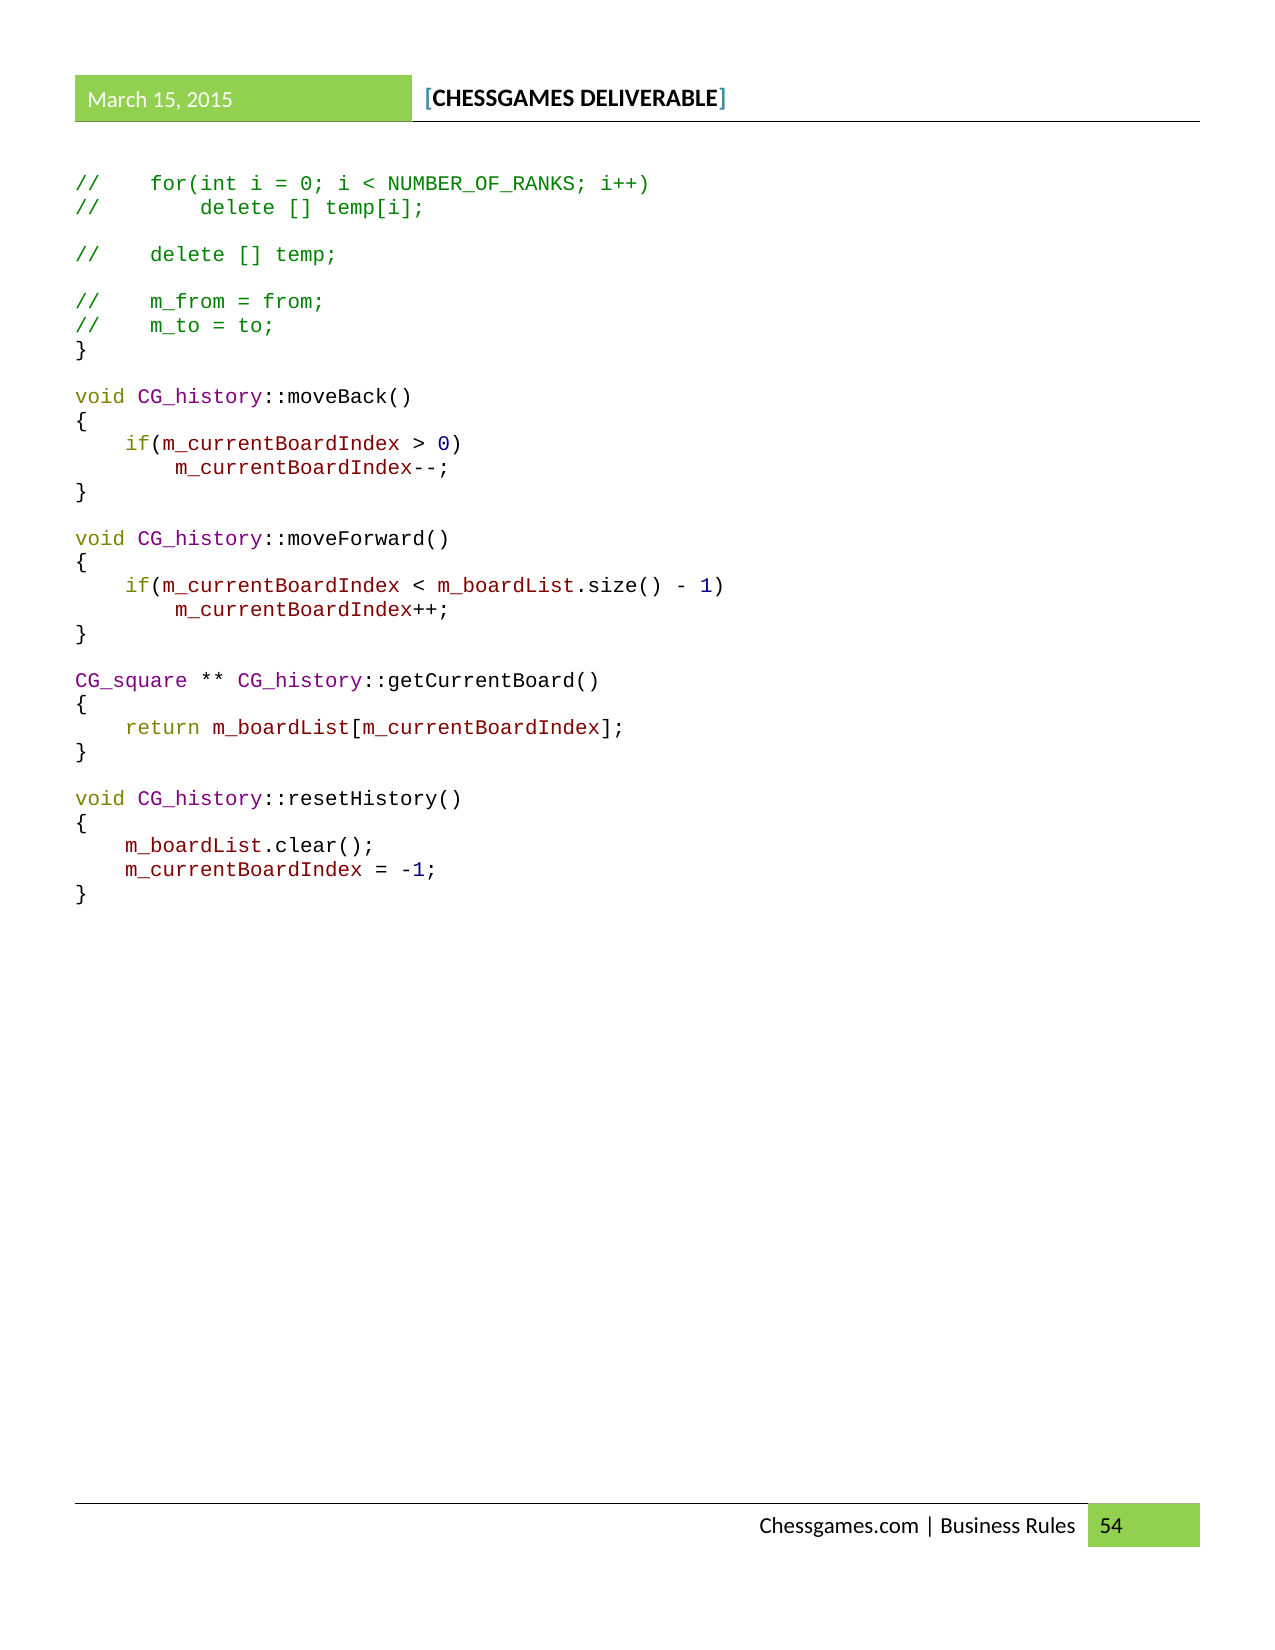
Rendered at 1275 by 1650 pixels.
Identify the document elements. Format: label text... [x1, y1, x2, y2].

text } [75, 883, 1200, 906]
text if(m_currentBoardIndex < m_boardList.size() - 1) [75, 575, 1200, 599]
text return m_boardList[m_currentBoardIndex]; [75, 717, 1200, 741]
text } [75, 622, 1200, 646]
text m_boardList.clear(); [75, 835, 1200, 859]
text { [75, 693, 1200, 717]
text { [75, 812, 1200, 835]
text void CG_history::moveForward() [75, 528, 1200, 552]
text // delete [] temp[i]; [75, 197, 1200, 221]
text // m_to = to; [75, 315, 1200, 339]
text m_currentBoardIndex++; [75, 599, 1200, 622]
text } [75, 741, 1200, 764]
text CG_square ** CG_history::getCurrentBoard() [75, 670, 1200, 693]
text // m_from = from; [75, 291, 1200, 315]
text { [75, 410, 1200, 433]
text } [75, 339, 1200, 362]
text // for(int i = 0; i < NUMBER_OF_RANKS; i++) [75, 173, 1200, 197]
text void CG_history::resetHistory() [75, 788, 1200, 812]
text void CG_history::moveBack() [75, 386, 1200, 410]
text m_currentBoardIndex--; [75, 457, 1200, 481]
text if(m_currentBoardIndex > 0) [75, 433, 1200, 457]
text m_currentBoardIndex = -1; [75, 859, 1200, 883]
text } [75, 481, 1200, 504]
text // delete [] temp; [75, 244, 1200, 268]
text { [75, 552, 1200, 575]
